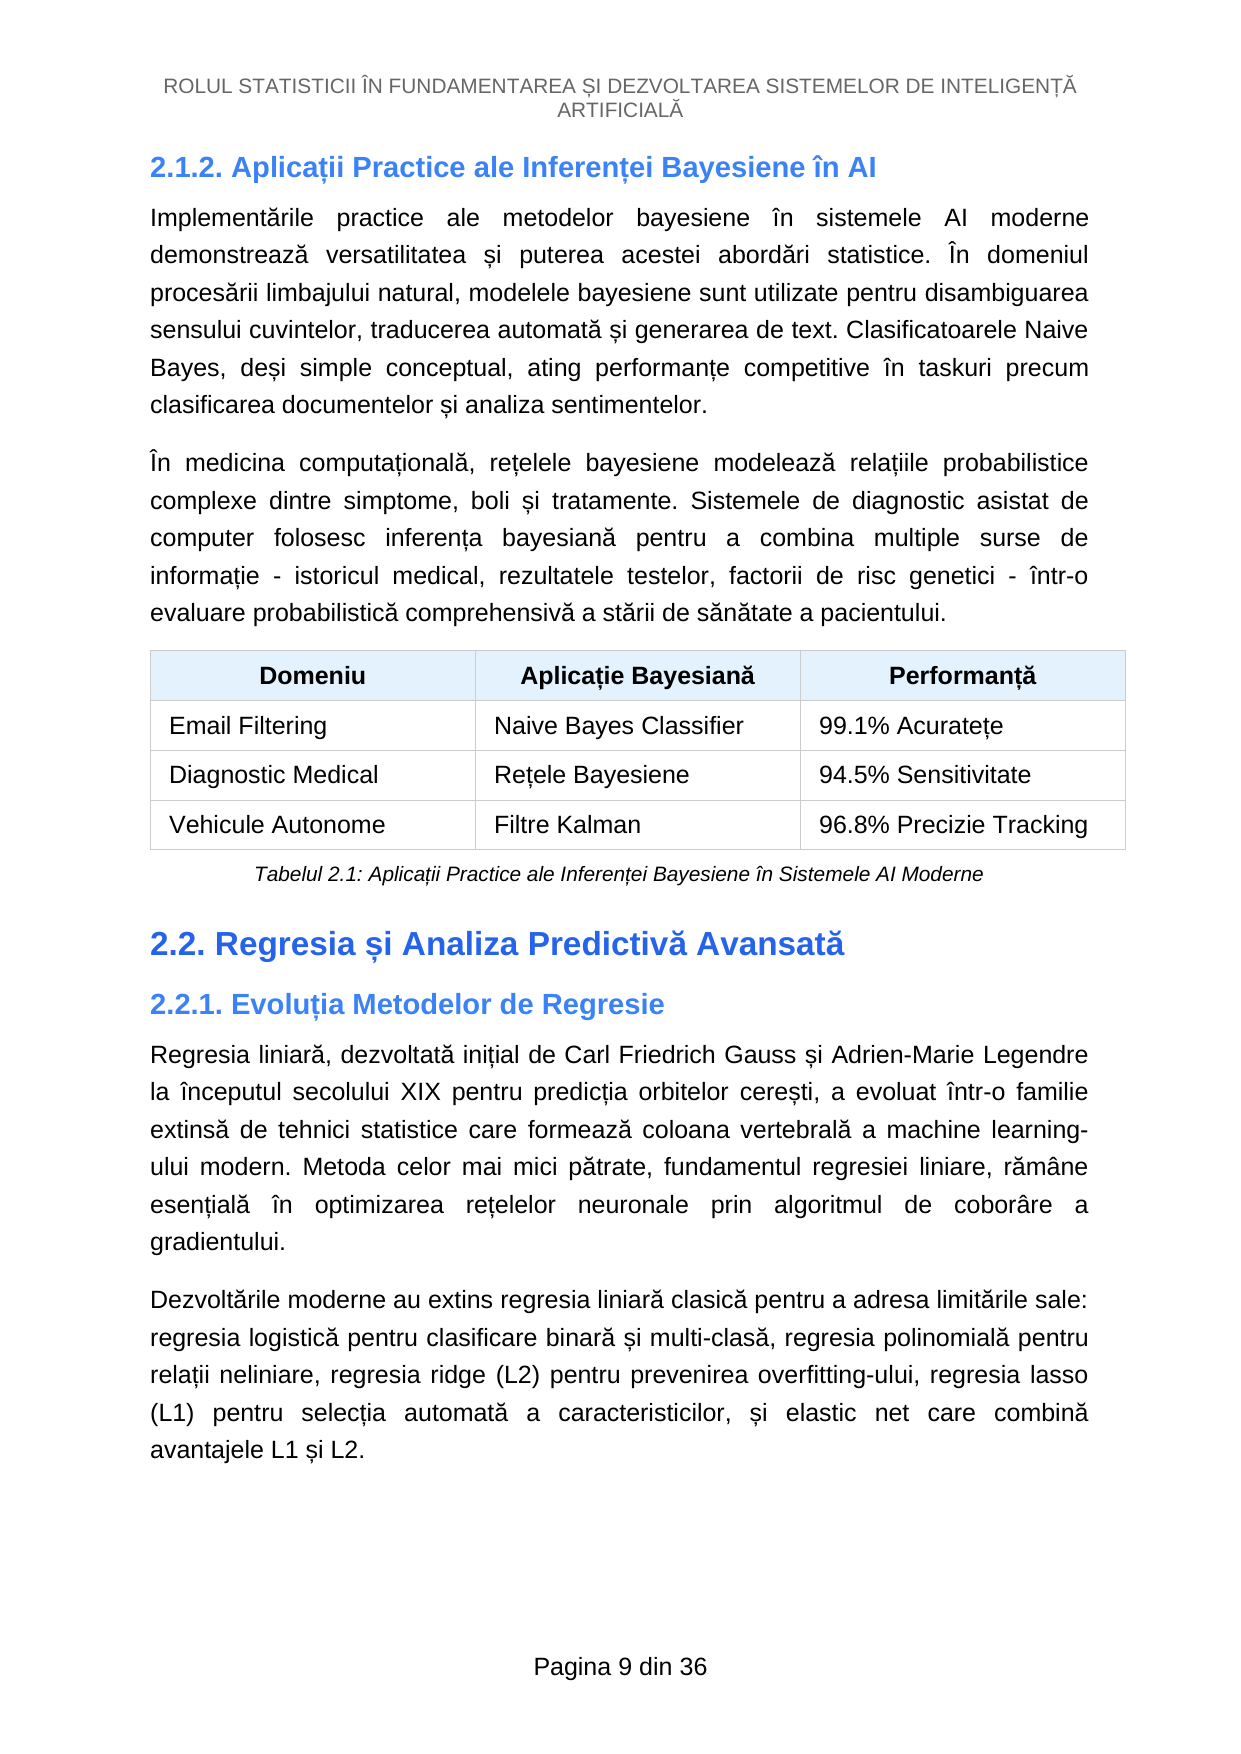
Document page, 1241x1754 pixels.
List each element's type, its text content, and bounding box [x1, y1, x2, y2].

table_cell 99.1% Acuratețe [801, 701, 1125, 750]
text În medicina computațională, rețelele bayesiene modelează relațiile probabilistice complexe dintre simptome, boli și tratamente. Sistemele de diagnostic asistat de computer folosesc inferența bayesiană pentru a combina multiple surse de informație - istoricul medical, rezultatele testelor, factorii de risc genetici - într-o evaluare probabilistică comprehensivă a stării de sănătate a pacientului. [150, 442, 1090, 629]
table_cell Filtre Kalman [476, 801, 800, 849]
table_header Performanță [801, 651, 1125, 700]
table_cell Rețele Bayesiene [476, 751, 800, 799]
subtitle 2.2.1. Evoluția Metodelor de Regresie [150, 987, 1090, 1021]
table_cell Email Filtering [151, 701, 475, 750]
table_cell 94.5% Sensitivitate [801, 751, 1125, 799]
table_cell Vehicule Autonome [151, 801, 475, 849]
table_cell 96.8% Precizie Tracking [801, 801, 1125, 849]
subtitle 2.2. Regresia și Analiza Predictivă Avansată [150, 923, 1090, 962]
table_cell Diagnostic Medical [151, 751, 475, 799]
text Regresia liniară, dezvoltată inițial de Carl Friedrich Gauss și Adrien-Marie Legendre la începutul secolului XIX pentru predicția orbitelor cerești, a evoluat într-o familie extinsă de tehnici statistice care formează coloana vertebrală a machine learning-ului modern. Metoda celor mai mici pătrate, fundamentul regresiei liniare, rămâne esențială în optimizarea rețelelor neuronale prin algoritmul de coborâre a gradientului. [150, 1033, 1090, 1258]
text Implementările practice ale metodelor bayesiene în sistemele AI moderne demonstrează versatilitatea și puterea acestei abordări statistice. În domeniul procesării limbajului natural, modelele bayesiene sunt utilizate pentru disambiguarea sensului cuvintelor, traducerea automată și generarea de text. Clasificatoarele Naive Bayes, deși simple conceptual, ating performanțe competitive în taskuri precum clasificarea documentelor și analiza sentimentelor. [150, 196, 1090, 421]
subtitle 2.1.2. Aplicații Practice ale Inferenței Bayesiene în AI [150, 150, 1090, 183]
table_header Domeniu [151, 651, 475, 700]
table_header Aplicație Bayesiană [476, 651, 800, 700]
table_cell Naive Bayes Classifier [476, 701, 800, 750]
text Tabelul 2.1: Aplicații Practice ale Inferenței Bayesiene în Sistemele AI Moderne [150, 862, 1090, 886]
text Dezvoltările moderne au extins regresia liniară clasică pentru a adresa limitările sale: regresia logistică pentru clasificare binară și multi-clasă, regresia polinomială pentru relații neliniare, regresia ridge (L2) pentru prevenirea overfitting-ului, regresia lasso (L1) pentru selecția automată a caracteristicilor, și elastic net care combină avantajele L1 și L2. [150, 1279, 1090, 1466]
